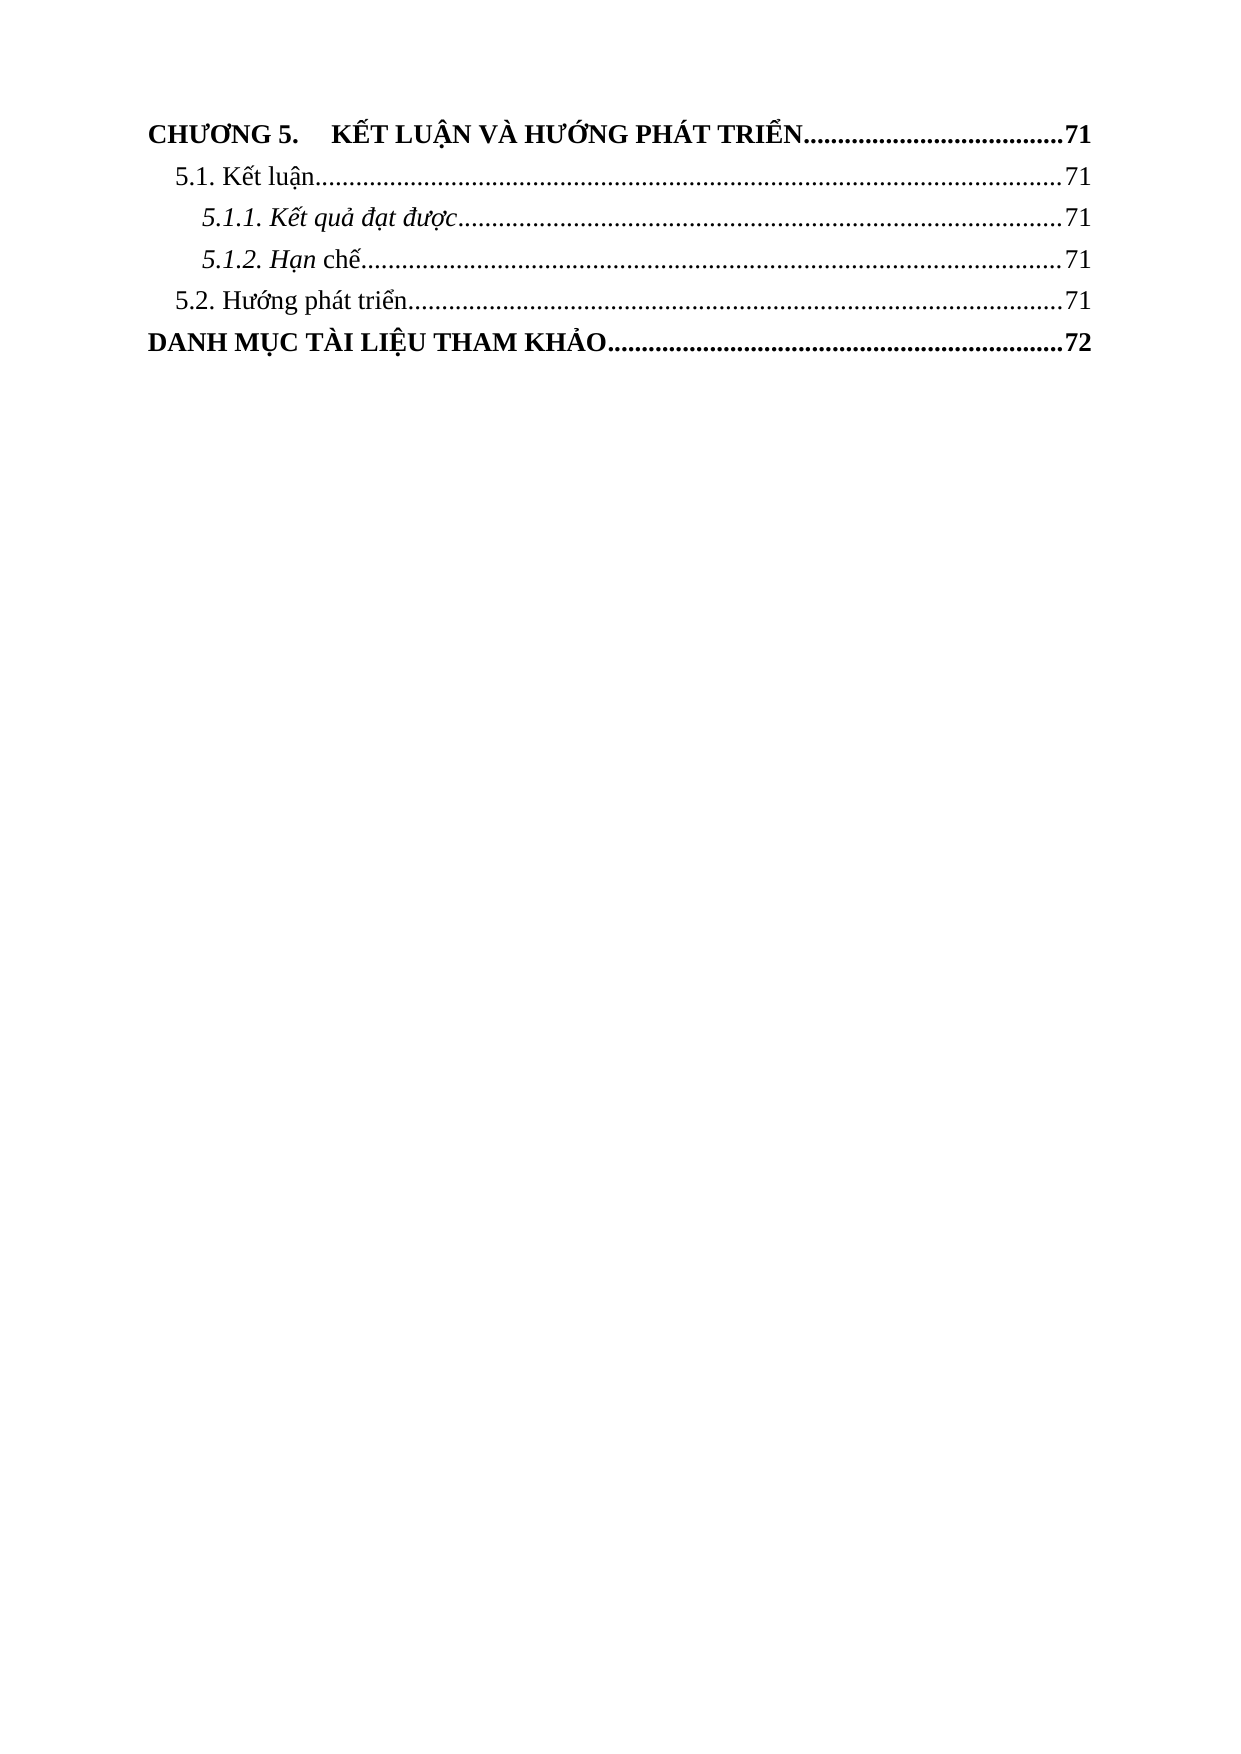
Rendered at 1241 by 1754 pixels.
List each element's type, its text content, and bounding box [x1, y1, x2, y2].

text 5.1.2. Hạn chế 71 [202, 243, 1122, 274]
text 5.1.1. Kết quả đạt được 71 [202, 201, 1122, 232]
text 5.2. Hướng phát triển 71 [175, 284, 1122, 316]
text 5.1. Kết luận 71 [175, 160, 1122, 191]
text DANH MỤC TÀI LIỆU THAM KHẢO 72 [148, 326, 1122, 357]
text CHƯƠNG 5. KẾT LUẬN VÀ HƯỚNG PHÁT TRIỂN 71 [148, 118, 1122, 149]
